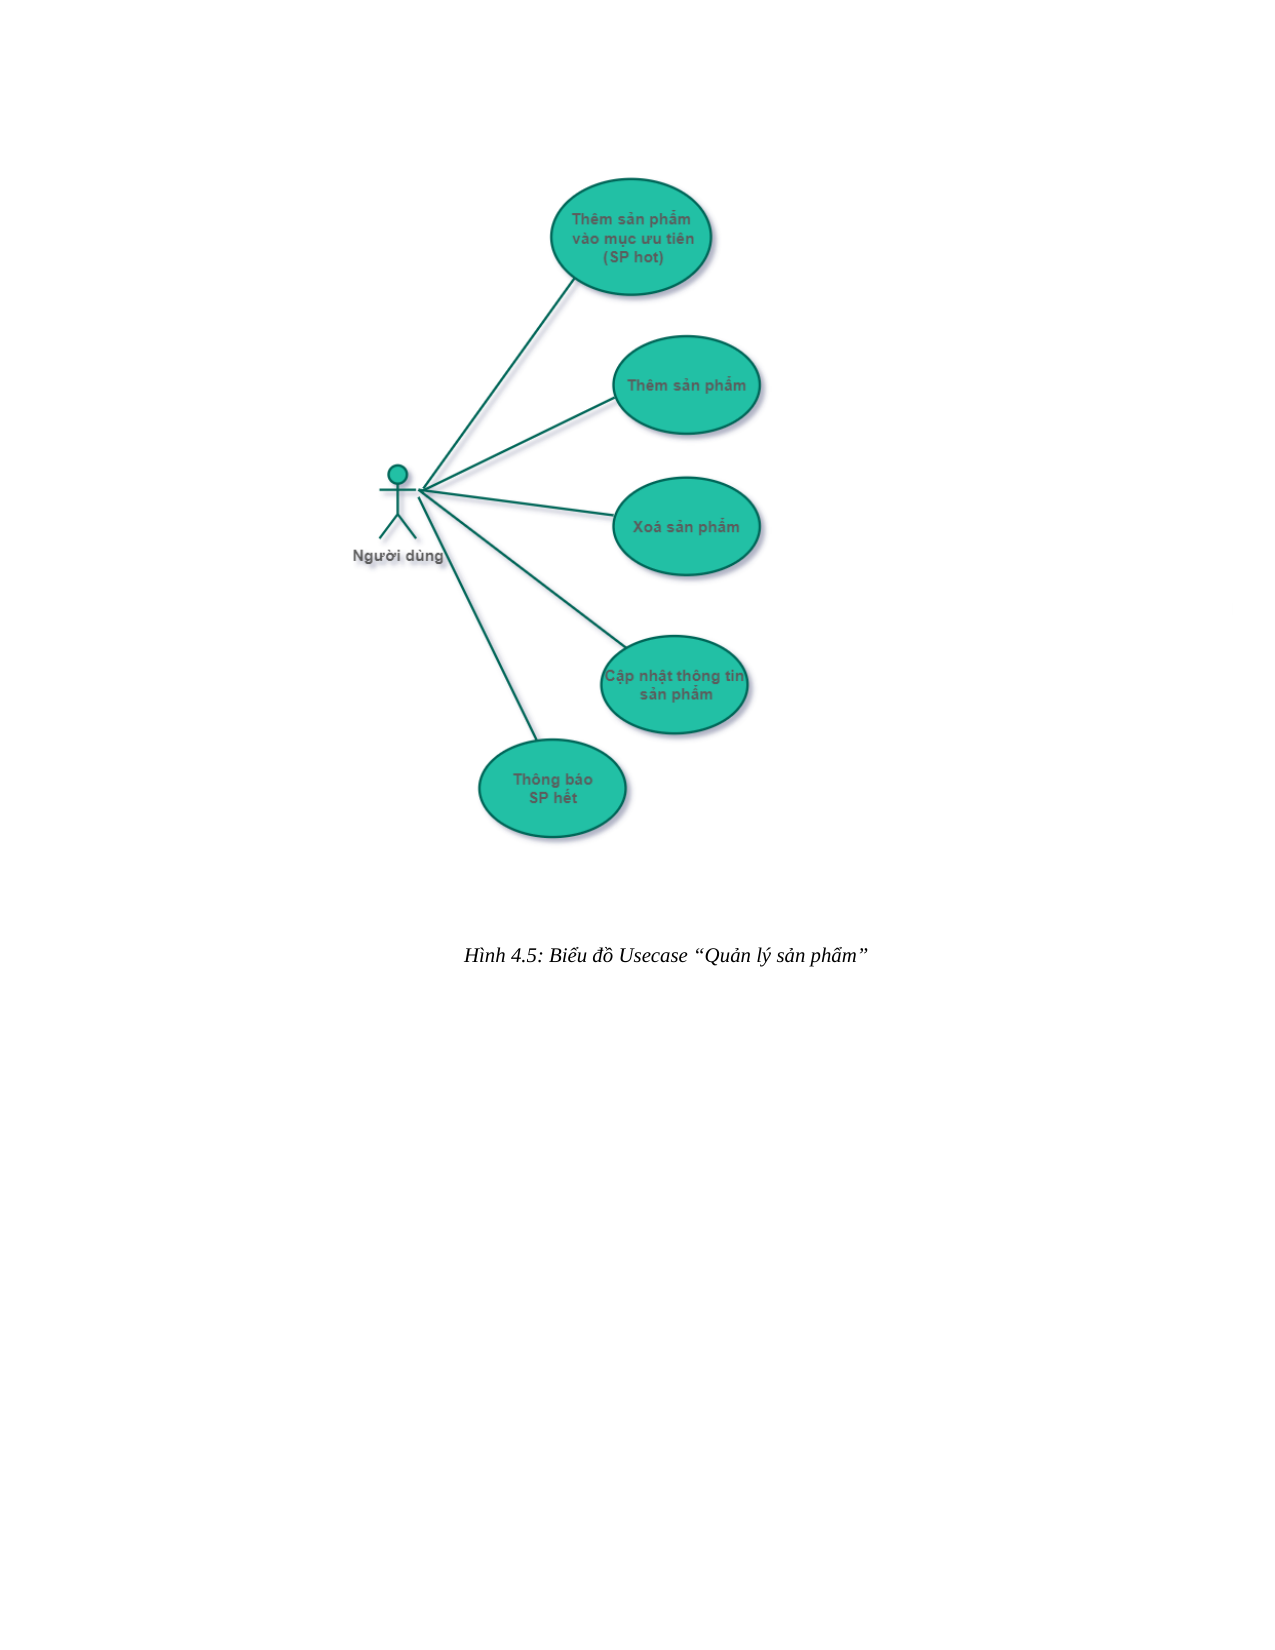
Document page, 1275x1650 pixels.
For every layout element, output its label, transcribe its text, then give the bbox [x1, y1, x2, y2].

picture [190, 131, 1234, 915]
text Hình 4.5: Biểu đồ Usecase “Quản lý sản phẩm” [131, 943, 1144, 967]
